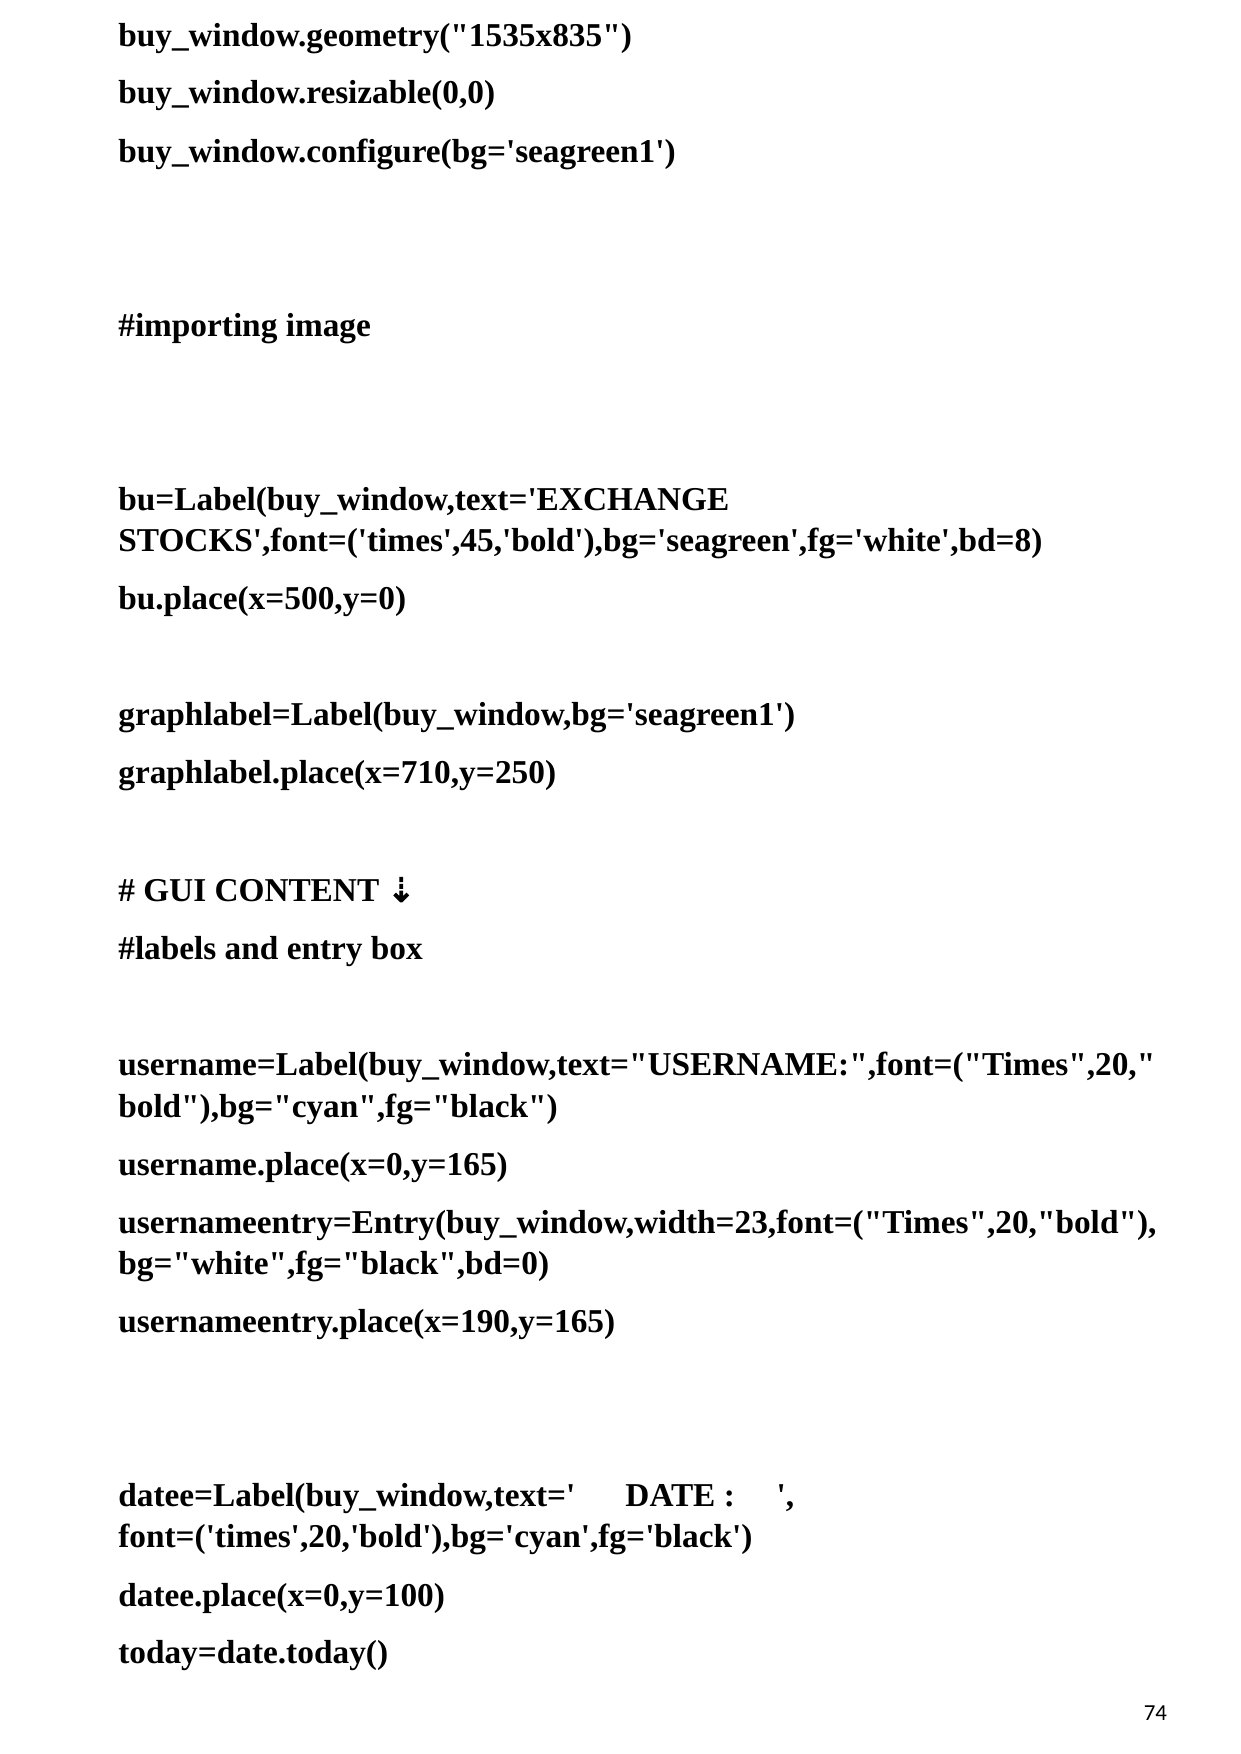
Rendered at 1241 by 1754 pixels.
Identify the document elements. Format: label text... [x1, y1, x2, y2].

text graphlabel.place(x=710,y=250) [118, 752, 1167, 791]
text bu=Label(buy_window,text='EXCHANGE STOCKS',font=('times',45,'bold'),bg='seagreen',fg='white',bd=8) [118, 479, 1167, 559]
text #importing image [118, 305, 1167, 343]
text usernameentry=Entry(buy_window,width=23,font=("Times",20,"bold"),bg="white",fg="black",bd=0) [118, 1202, 1167, 1282]
text username=Label(buy_window,text="USERNAME:",font=("Times",20,"bold"),bg="cyan",fg="black") [118, 1044, 1167, 1124]
text datee=Label(buy_window,text=' DATE : ', font=('times',20,'bold'),bg='cyan',fg='black') [118, 1475, 1167, 1555]
text username.place(x=0,y=165) [118, 1144, 1167, 1182]
text buy_window.resizable(0,0) [118, 73, 1167, 111]
text usernameentry.place(x=190,y=165) [118, 1301, 1167, 1340]
text today=date.today() [118, 1633, 1167, 1671]
text buy_window.geometry("1535x835") [118, 15, 1167, 53]
text #labels and entry box [118, 928, 1167, 967]
text graphlabel=Label(buy_window,bg='seagreen1') [118, 694, 1167, 733]
text bu.place(x=500,y=0) [118, 578, 1167, 617]
text datee.place(x=0,y=100) [118, 1575, 1167, 1613]
text buy_window.configure(bg='seagreen1') [118, 131, 1167, 169]
text # GUI CONTENT ⇣ [118, 868, 1167, 909]
